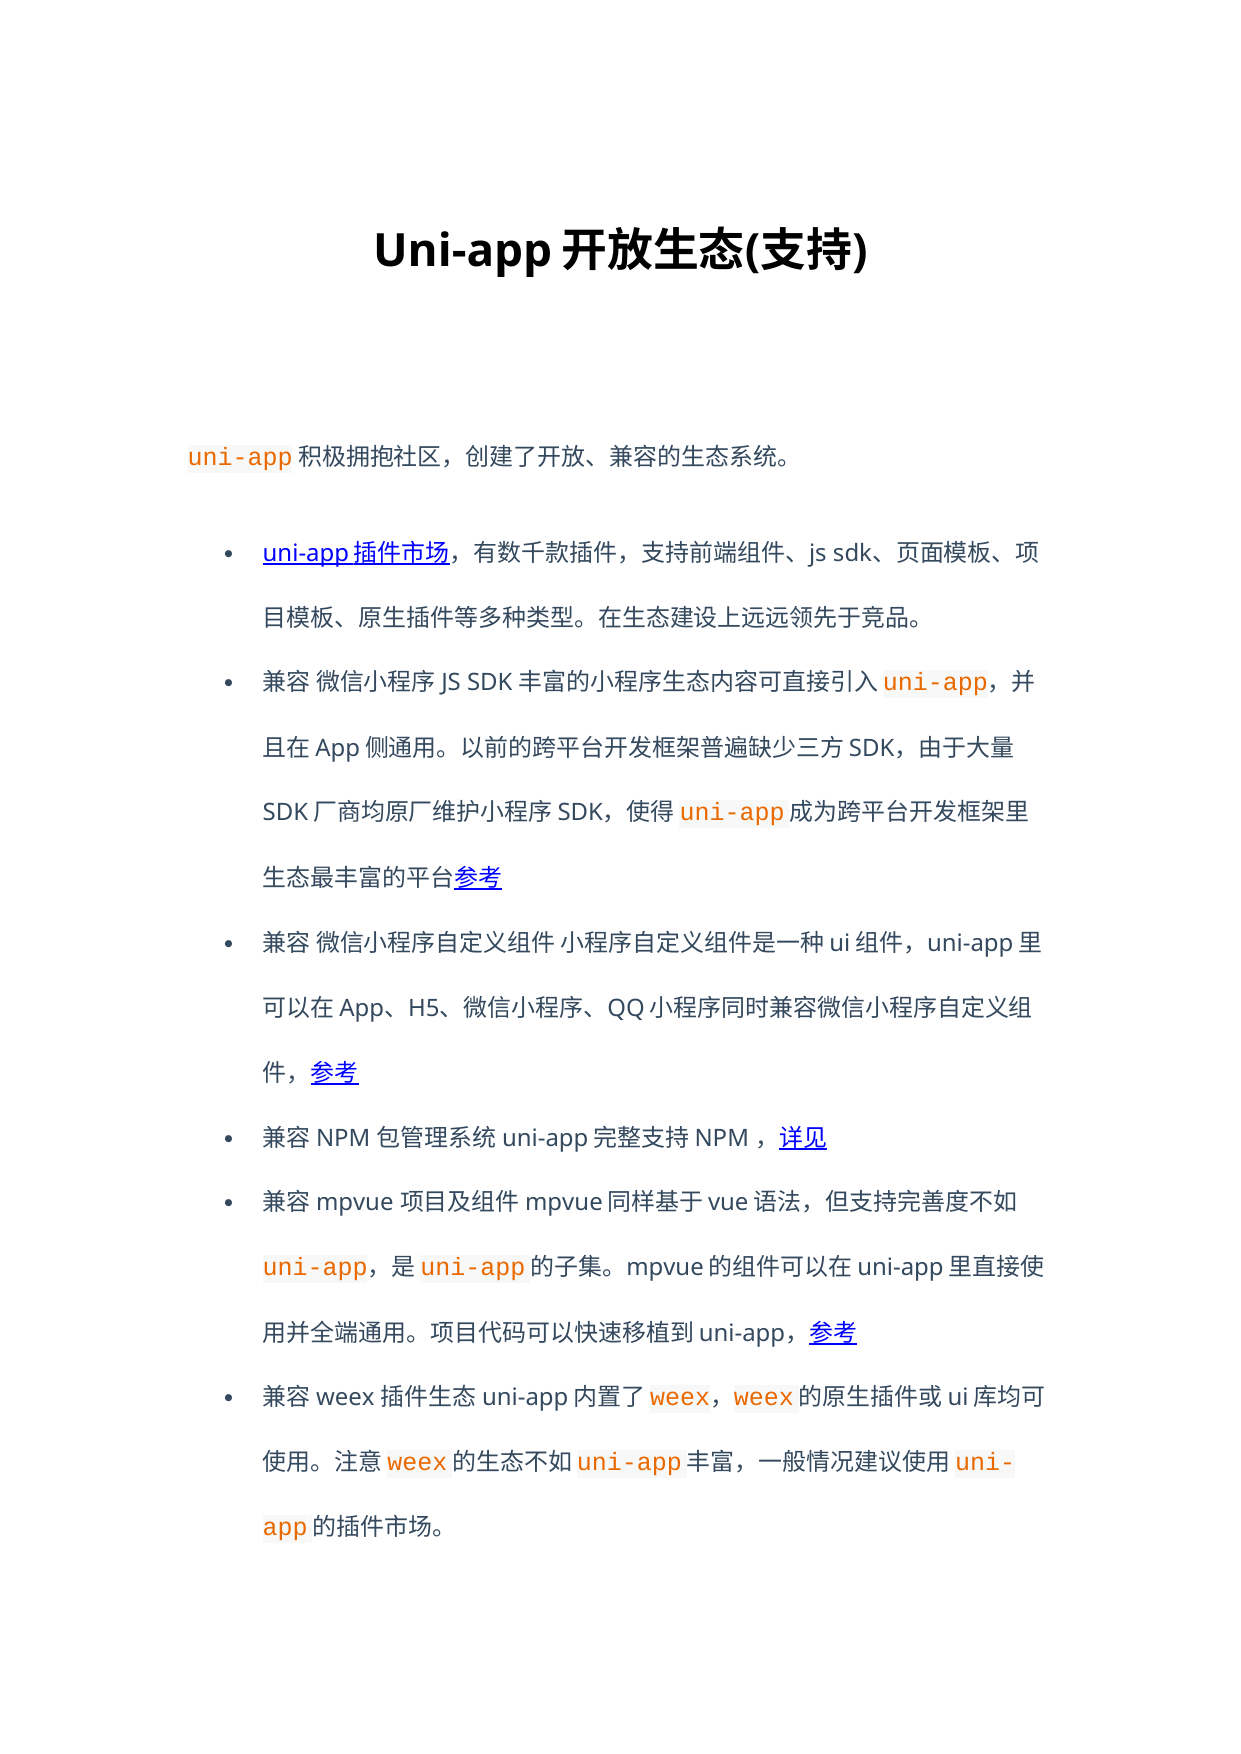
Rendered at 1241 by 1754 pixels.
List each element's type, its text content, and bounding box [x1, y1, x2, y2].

list uni-app插件市场，有数千款插件，支持前端组件、js sdk、页面模板、项目模板、原生插件等多种类型。在生态建设上远远领先于竞品。 [225, 518, 1053, 648]
list 兼容 weex 插件生态 uni-app内置了weex，weex的原生插件或ui库均可使用。注意weex的生态不如uni-app丰富，一般情况建议使用uni-app的插件市场。 [225, 1363, 1053, 1558]
list 兼容 NPM 包管理系统 uni-app完整支持 NPM ，详见 [225, 1103, 1053, 1168]
text uni-app 积极拥抱社区，创建了开放、兼容的生态系统。 [187, 423, 1053, 488]
list 兼容 微信小程序 JS SDK 丰富的小程序生态内容可直接引入uni-app，并且在App侧通用。以前的跨平台开发框架普遍缺少三方SDK，由于大量SDK厂商均原厂维护小程序SDK，使得uni-app成为跨平台开发框架里生态最丰富的平台参考 [225, 648, 1053, 908]
list 兼容 微信小程序自定义组件 小程序自定义组件是一种ui组件，uni-app里可以在App、H5、微信小程序、QQ小程序同时兼容微信小程序自定义组件，参考 [225, 908, 1053, 1103]
list 兼容 mpvue 项目及组件 mpvue同样基于vue语法，但支持完善度不如uni-app，是uni-app的子集。mpvue的组件可以在uni-app里直接使用并全端通用。项目代码可以快速移植到uni-app，参考 [225, 1168, 1053, 1363]
subtitle Uni-app开放生态(支持) [187, 197, 1053, 295]
